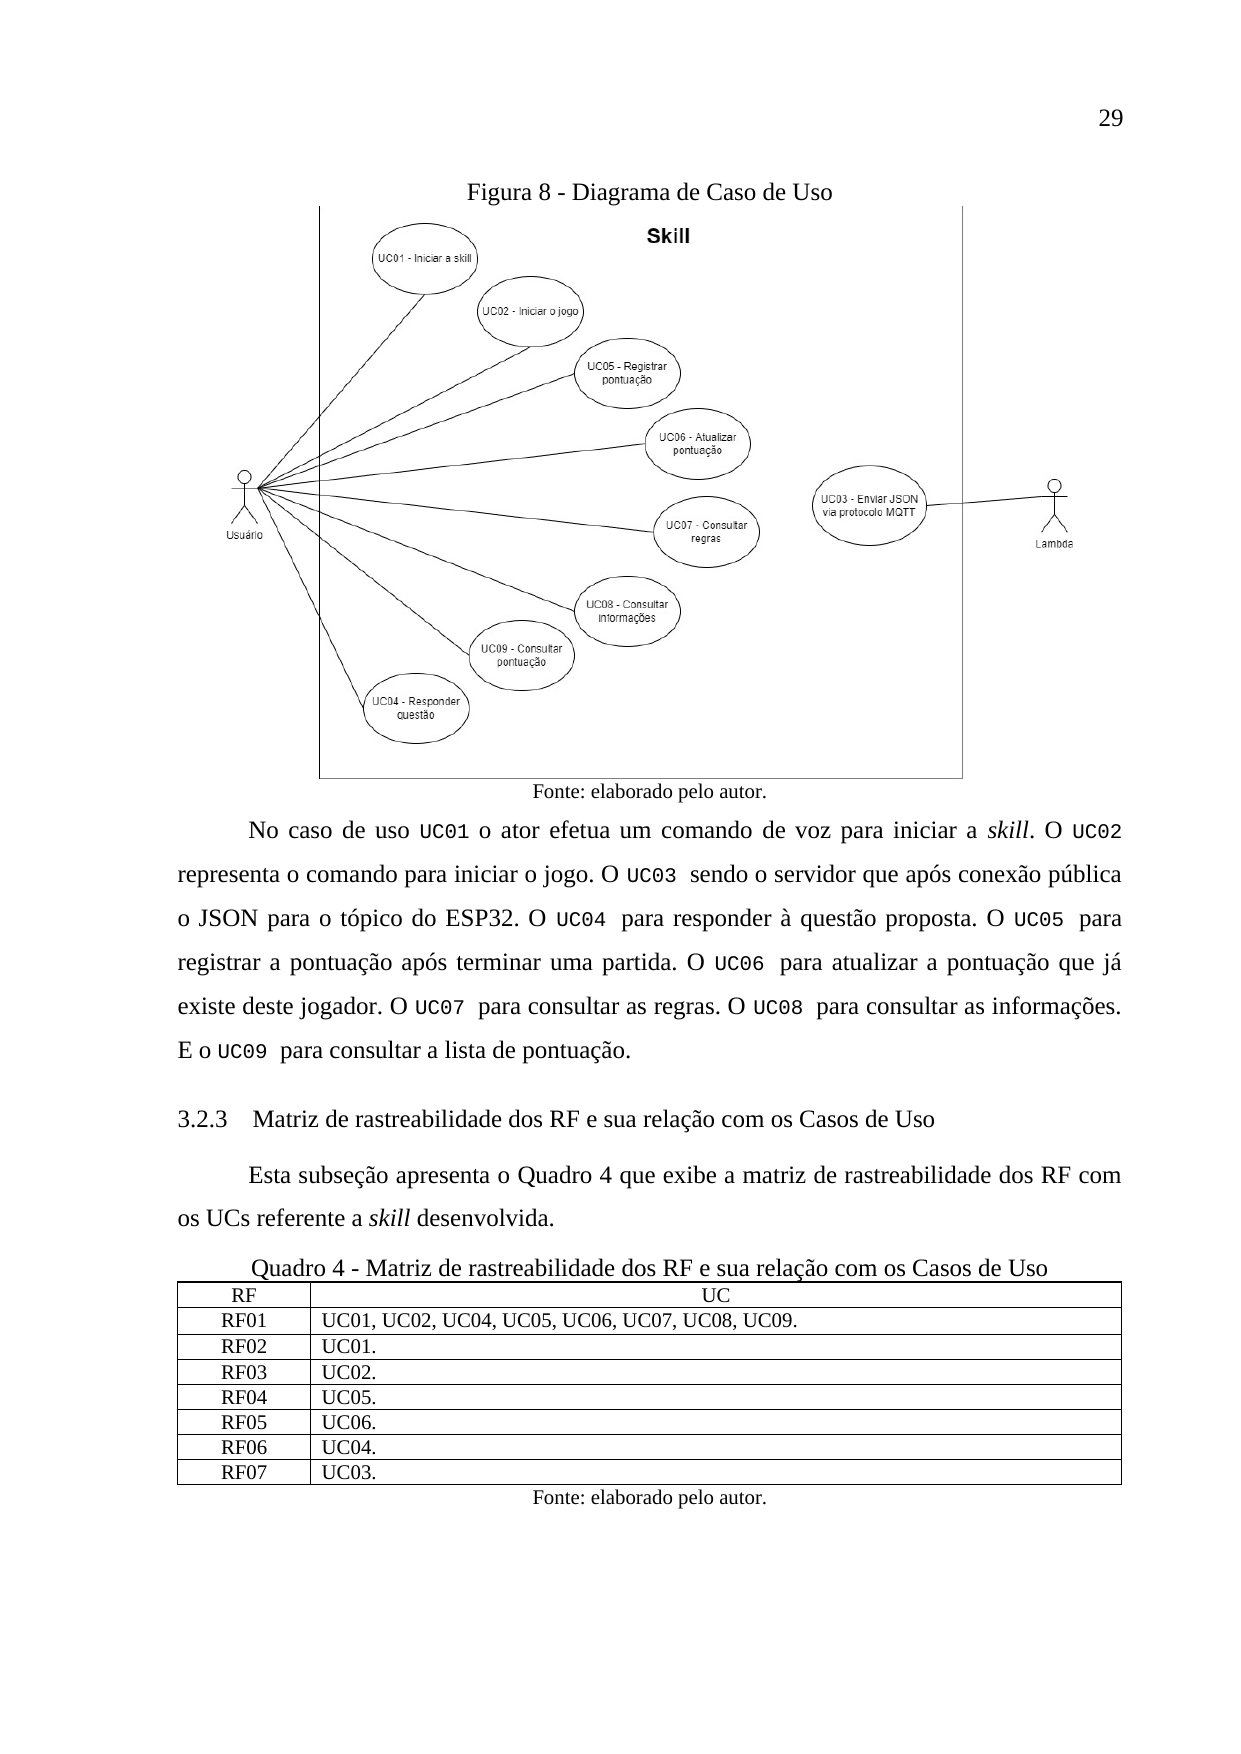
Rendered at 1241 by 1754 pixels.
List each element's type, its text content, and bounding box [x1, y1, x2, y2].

table_cell RF03 [178, 1360, 310, 1384]
picture [226, 206, 1073, 779]
table_cell RF07 [178, 1460, 310, 1484]
table_cell RF05 [178, 1410, 310, 1434]
table_cell RF01 [178, 1308, 310, 1333]
text Quadro 4 - Matriz de rastreabilidade dos RF e sua relação com os Casos de Uso [177, 1253, 1122, 1281]
table_cell RF02 [178, 1335, 310, 1358]
text Fonte: elaborado pelo autor. [177, 779, 1122, 803]
table_cell UC01, UC02, UC04, UC05, UC06, UC07, UC08, UC09. [311, 1308, 1121, 1333]
table_cell UC03. [311, 1460, 1121, 1484]
text Fonte: elaborado pelo autor. [177, 1485, 1122, 1509]
subtitle Matriz de rastreabilidade dos RF e sua relação com os Casos de Uso [177, 1104, 1122, 1133]
text Figura 8 - Diagrama de Caso de Uso [177, 177, 1122, 206]
table_cell UC06. [311, 1410, 1121, 1434]
text Esta subseção apresenta o Quadro 4 que exibe a matriz de rastreabilidade dos RF com os UCs referente a skill desenvolvida. [177, 1160, 1122, 1232]
table_header UC [311, 1283, 1121, 1307]
table_cell RF04 [178, 1385, 310, 1409]
table_cell RF06 [178, 1435, 310, 1459]
table_header RF [178, 1283, 310, 1307]
table_cell UC05. [311, 1385, 1121, 1409]
table_cell UC02. [311, 1360, 1121, 1384]
table_cell UC04. [311, 1435, 1121, 1459]
text No caso de uso UC01 o ator efetua um comando de voz para iniciar a skill. O UC02 representa o comando para iniciar o jogo. O UC03 sendo o servidor que após conexão pública o JSON para o tópico do ESP32. O UC04 para responder à questão proposta. O UC05 para registrar a pontuação após terminar uma partida. O UC06 para atualizar a pontuação que já existe deste jogador. O UC07 para consultar as regras. O UC08 para consultar as informações. E o UC09 para consultar a lista de pontuação. [177, 815, 1122, 1065]
table_cell UC01. [311, 1335, 1121, 1358]
